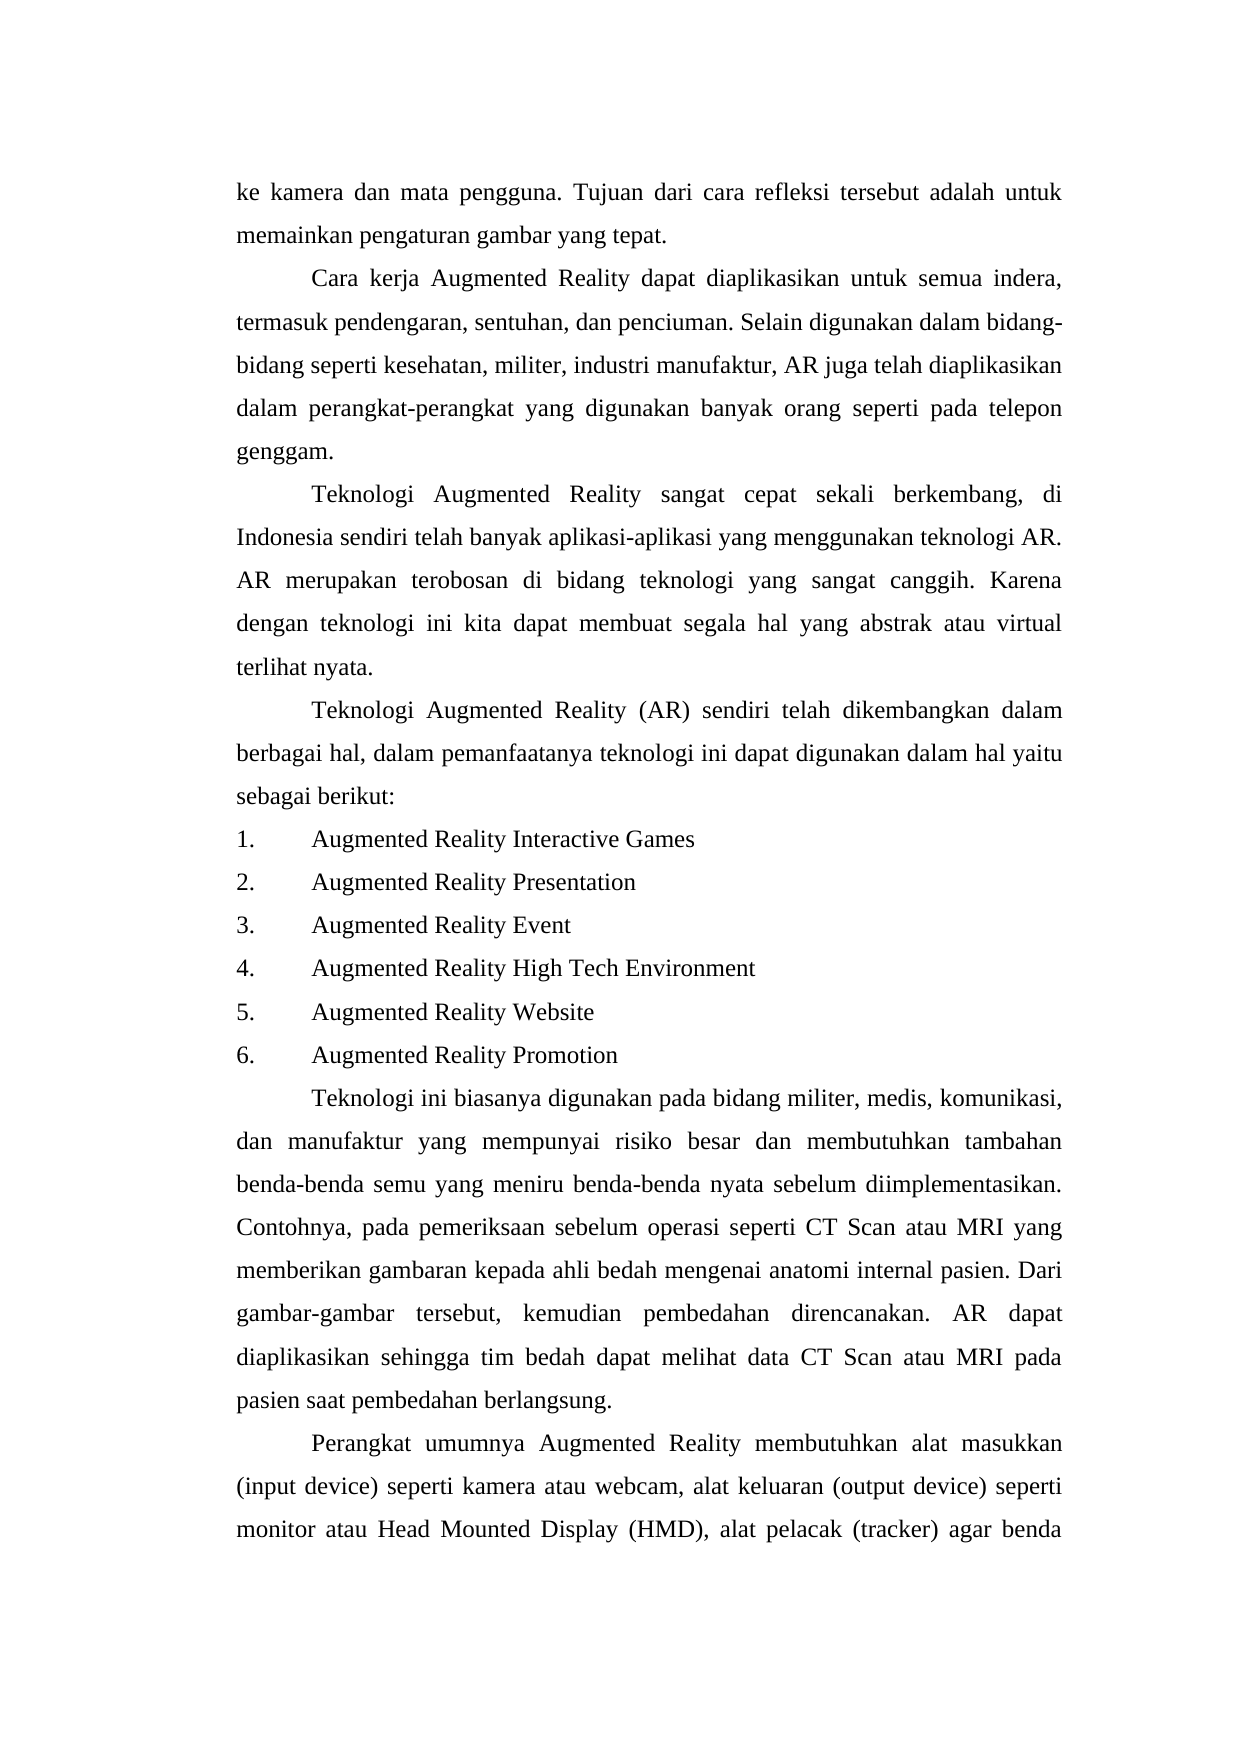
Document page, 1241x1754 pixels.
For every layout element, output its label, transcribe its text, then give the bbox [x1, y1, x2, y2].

text Cara kerja Augmented Reality dapat diaplikasikan untuk semua indera, termasuk pendengaran, sentuhan, dan penciuman. Selain digunakan dalam bidang-bidang seperti kesehatan, militer, industri manufaktur, AR juga telah diaplikasikan dalam perangkat-perangkat yang digunakan banyak orang seperti pada telepon genggam. [236, 263, 1063, 465]
list Augmented Reality Promotion [236, 1040, 1063, 1068]
list Augmented Reality Presentation [236, 867, 1063, 896]
text Teknologi ini biasanya digunakan pada bidang militer, medis, komunikasi, dan manufaktur yang mempunyai risiko besar dan membutuhkan tambahan benda-benda semu yang meniru benda-benda nyata sebelum diimplementasikan. Contohnya, pada pemeriksaan sebelum operasi seperti CT Scan atau MRI yang memberikan gambaran kepada ahli bedah mengenai anatomi internal pasien. Dari gambar-gambar tersebut, kemudian pembedahan direncanakan. AR dapat diaplikasikan sehingga tim bedah dapat melihat data CT Scan atau MRI pada pasien saat pembedahan berlangsung. [236, 1083, 1063, 1413]
text Teknologi Augmented Reality sangat cepat sekali berkembang, di Indonesia sendiri telah banyak aplikasi-aplikasi yang menggunakan teknologi AR. AR merupakan terobosan di bidang teknologi yang sangat canggih. Karena dengan teknologi ini kita dapat membuat segala hal yang abstrak atau virtual terlihat nyata. [236, 479, 1063, 680]
list Augmented Reality Website [236, 997, 1063, 1025]
text Teknologi Augmented Reality (AR) sendiri telah dikembangkan dalam berbagai hal, dalam pemanfaatanya teknologi ini dapat digunakan dalam hal yaitu sebagai berikut: [236, 695, 1063, 810]
list Augmented Reality Event [236, 910, 1063, 939]
list Augmented Reality High Tech Environment [236, 953, 1063, 982]
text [236, 1428, 1063, 1543]
list Augmented Reality Interactive Games [236, 824, 1063, 853]
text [236, 177, 1063, 249]
